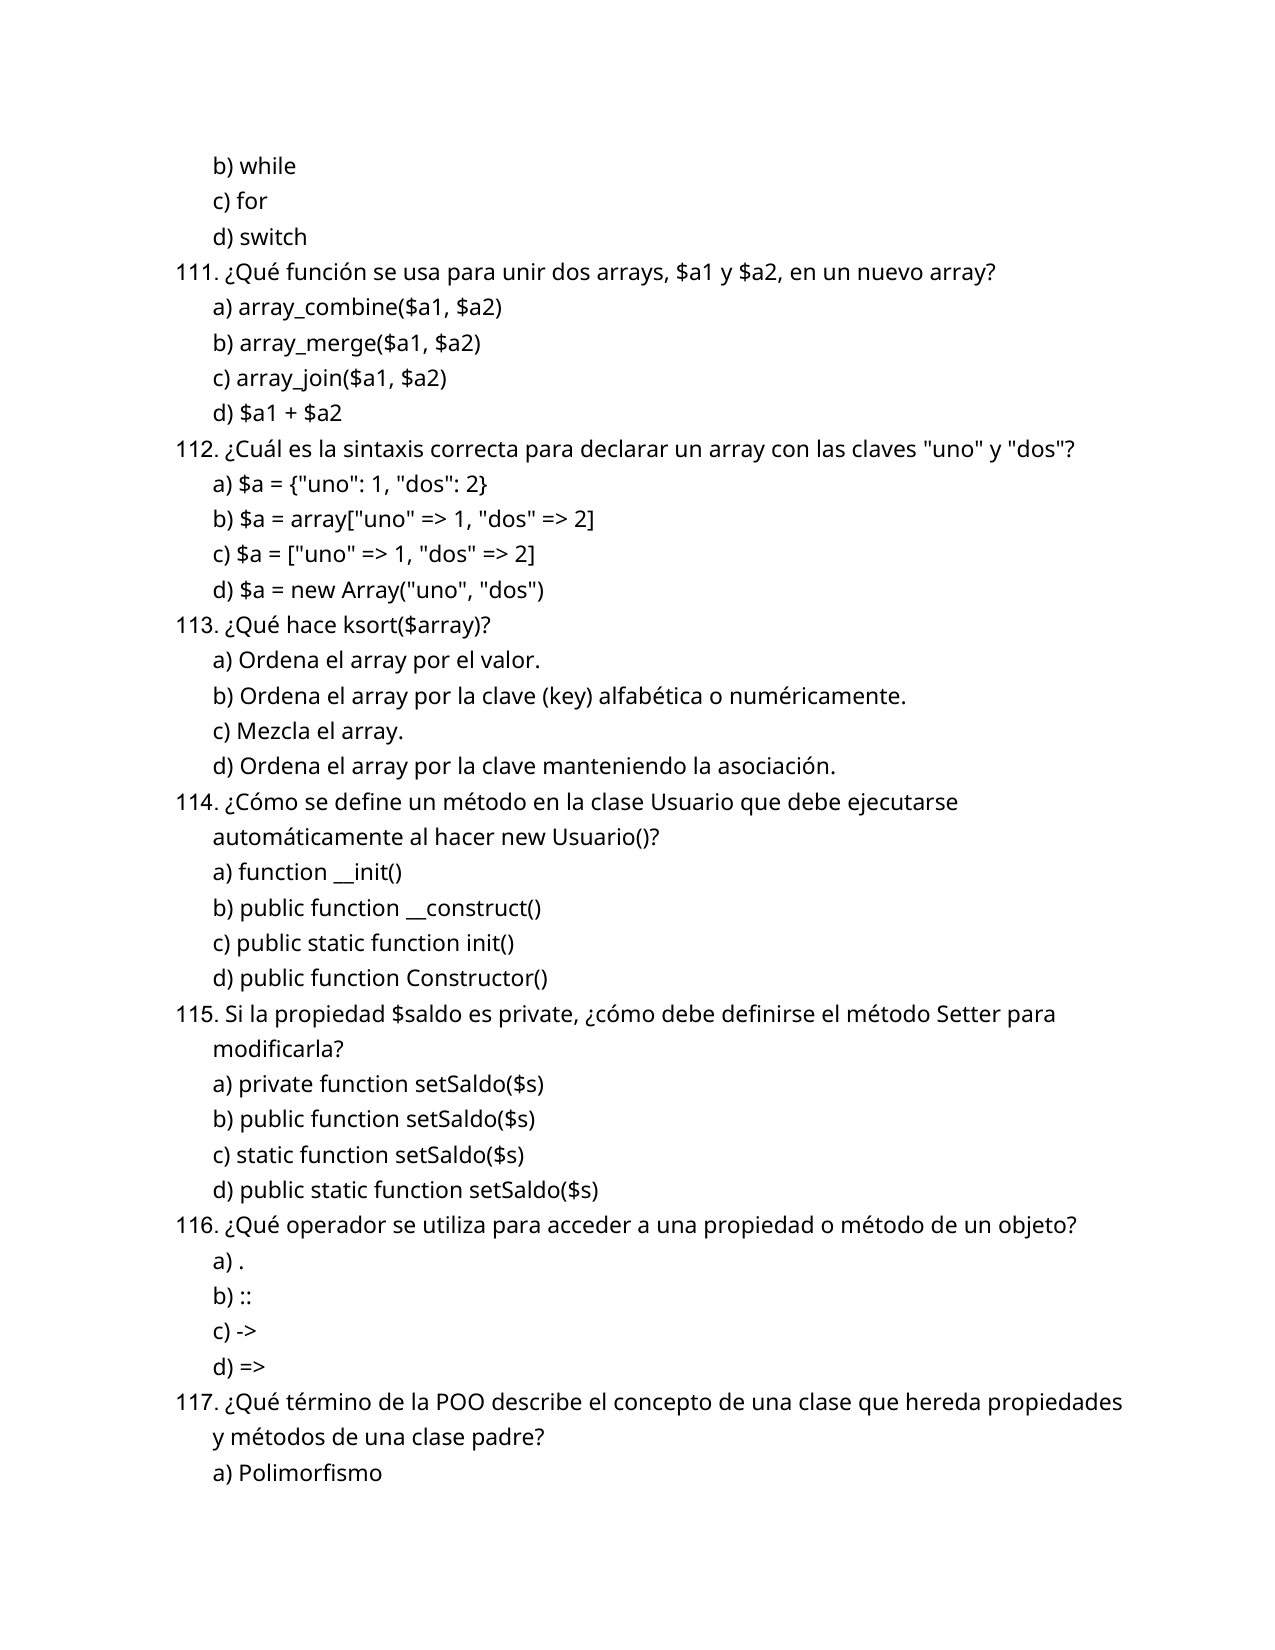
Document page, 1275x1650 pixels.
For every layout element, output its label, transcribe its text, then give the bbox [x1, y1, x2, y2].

list ¿Cuál es la sintaxis correcta para declarar un array con las claves "uno" y "dos"? a) $a = {"uno": 1, "dos": 2} b) $a = array["uno" => 1, "dos" => 2] c) $a = ["uno" => 1, "dos" => 2] d) $a = new Array("uno", "dos") [175, 432, 1125, 605]
list ¿Cómo se define un método en la clase Usuario que debe ejecutarse automáticamente al hacer new Usuario()? a) function __init() b) public function __construct() c) public static function init() d) public function Constructor() [175, 786, 1125, 993]
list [175, 150, 1125, 252]
list ¿Qué operador se utiliza para acceder a una propiedad o método de un objeto? a) . b) :: c) -> d) => [175, 1209, 1125, 1382]
list ¿Qué hace ksort($array)? a) Ordena el array por el valor. b) Ordena el array por la clave (key) alfabética o numéricamente. c) Mezcla el array. d) Ordena el array por la clave manteniendo la asociación. [175, 609, 1125, 782]
list ¿Qué función se usa para unir dos arrays, $a1 y $a2, en un nuevo array? a) array_combine($a1, $a2) b) array_merge($a1, $a2) c) array_join($a1, $a2) d) $a1 + $a2 [175, 256, 1125, 428]
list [175, 1386, 1125, 1488]
list Si la propiedad $saldo es private, ¿cómo debe definirse el método Setter para modificarla? a) private function setSaldo($s) b) public function setSaldo($s) c) static function setSaldo($s) d) public static function setSaldo($s) [175, 997, 1125, 1205]
